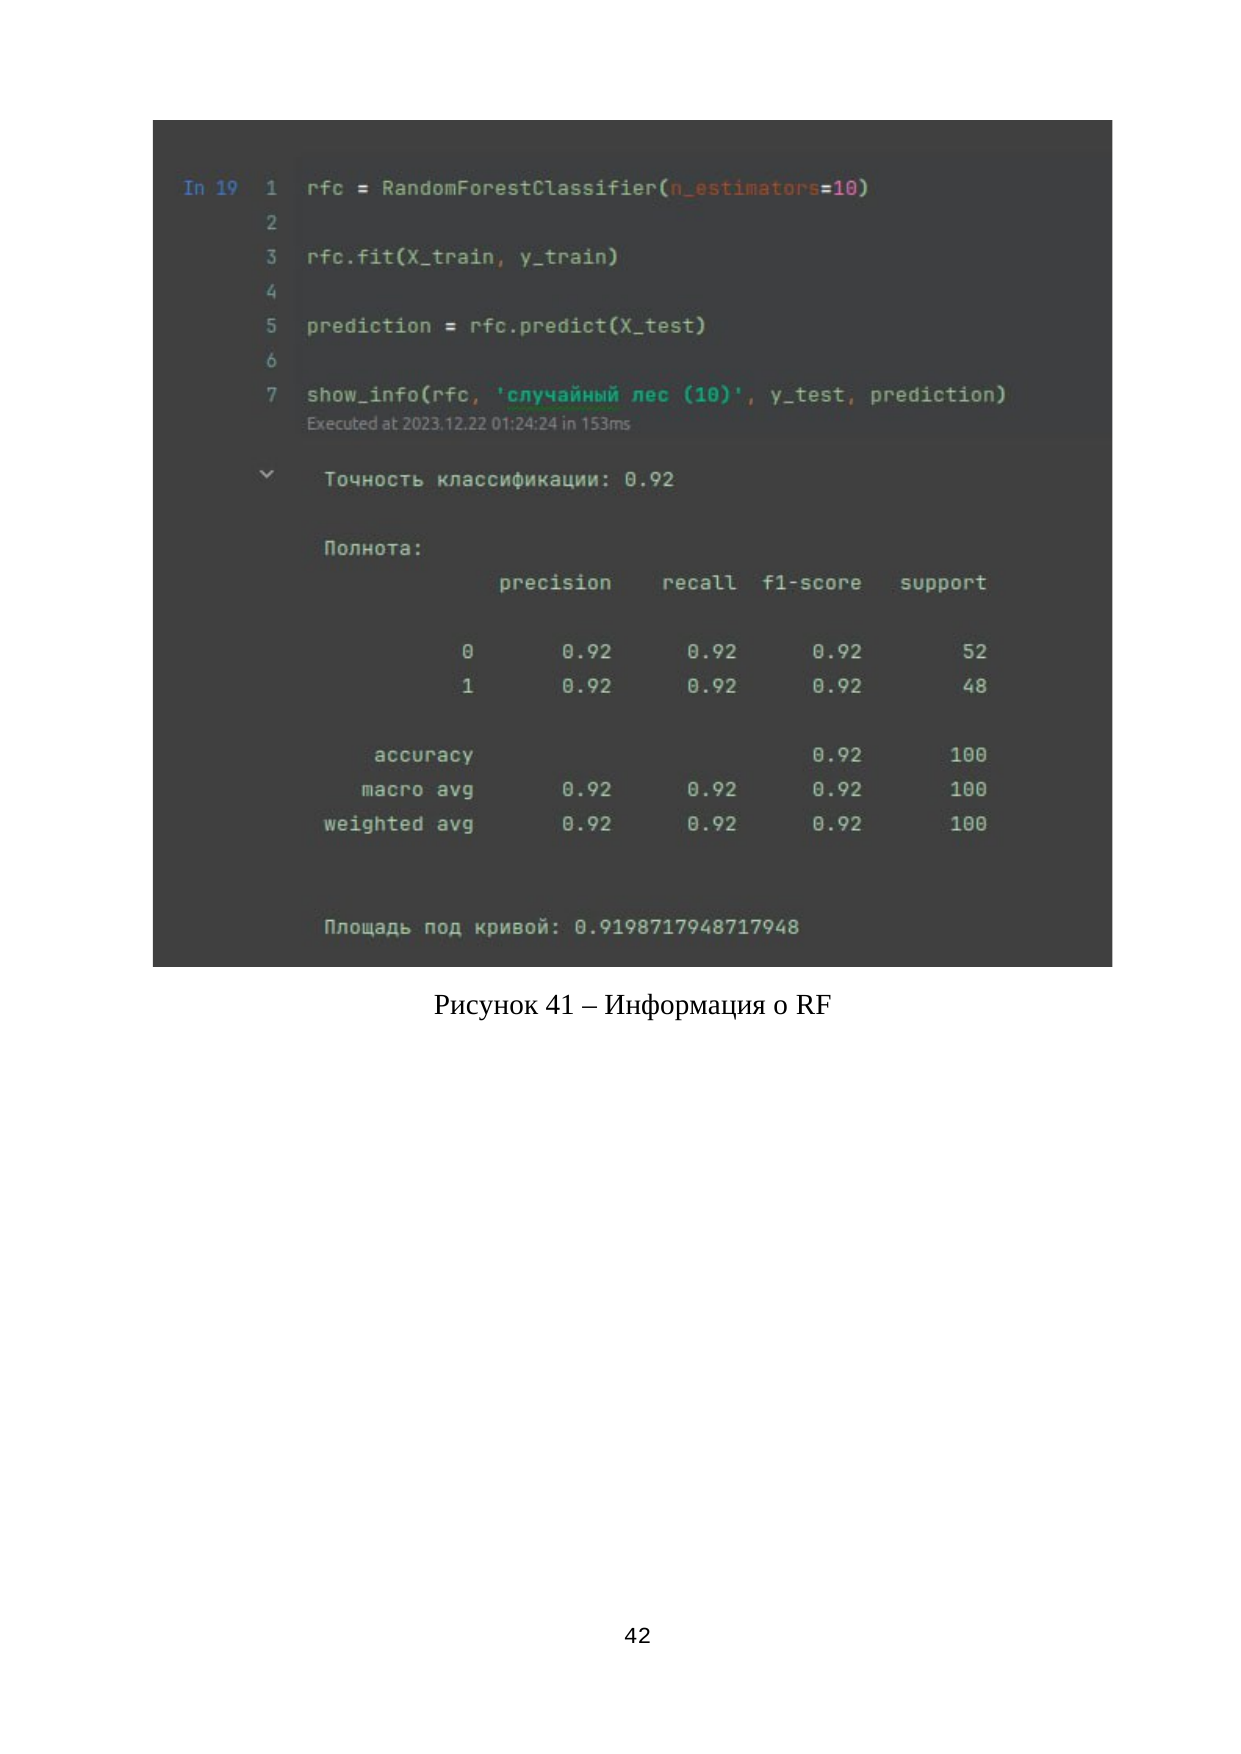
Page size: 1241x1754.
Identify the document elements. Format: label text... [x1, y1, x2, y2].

text Рисунок 41 – Информация о RF [137, 987, 1127, 1021]
picture [152, 120, 1113, 967]
